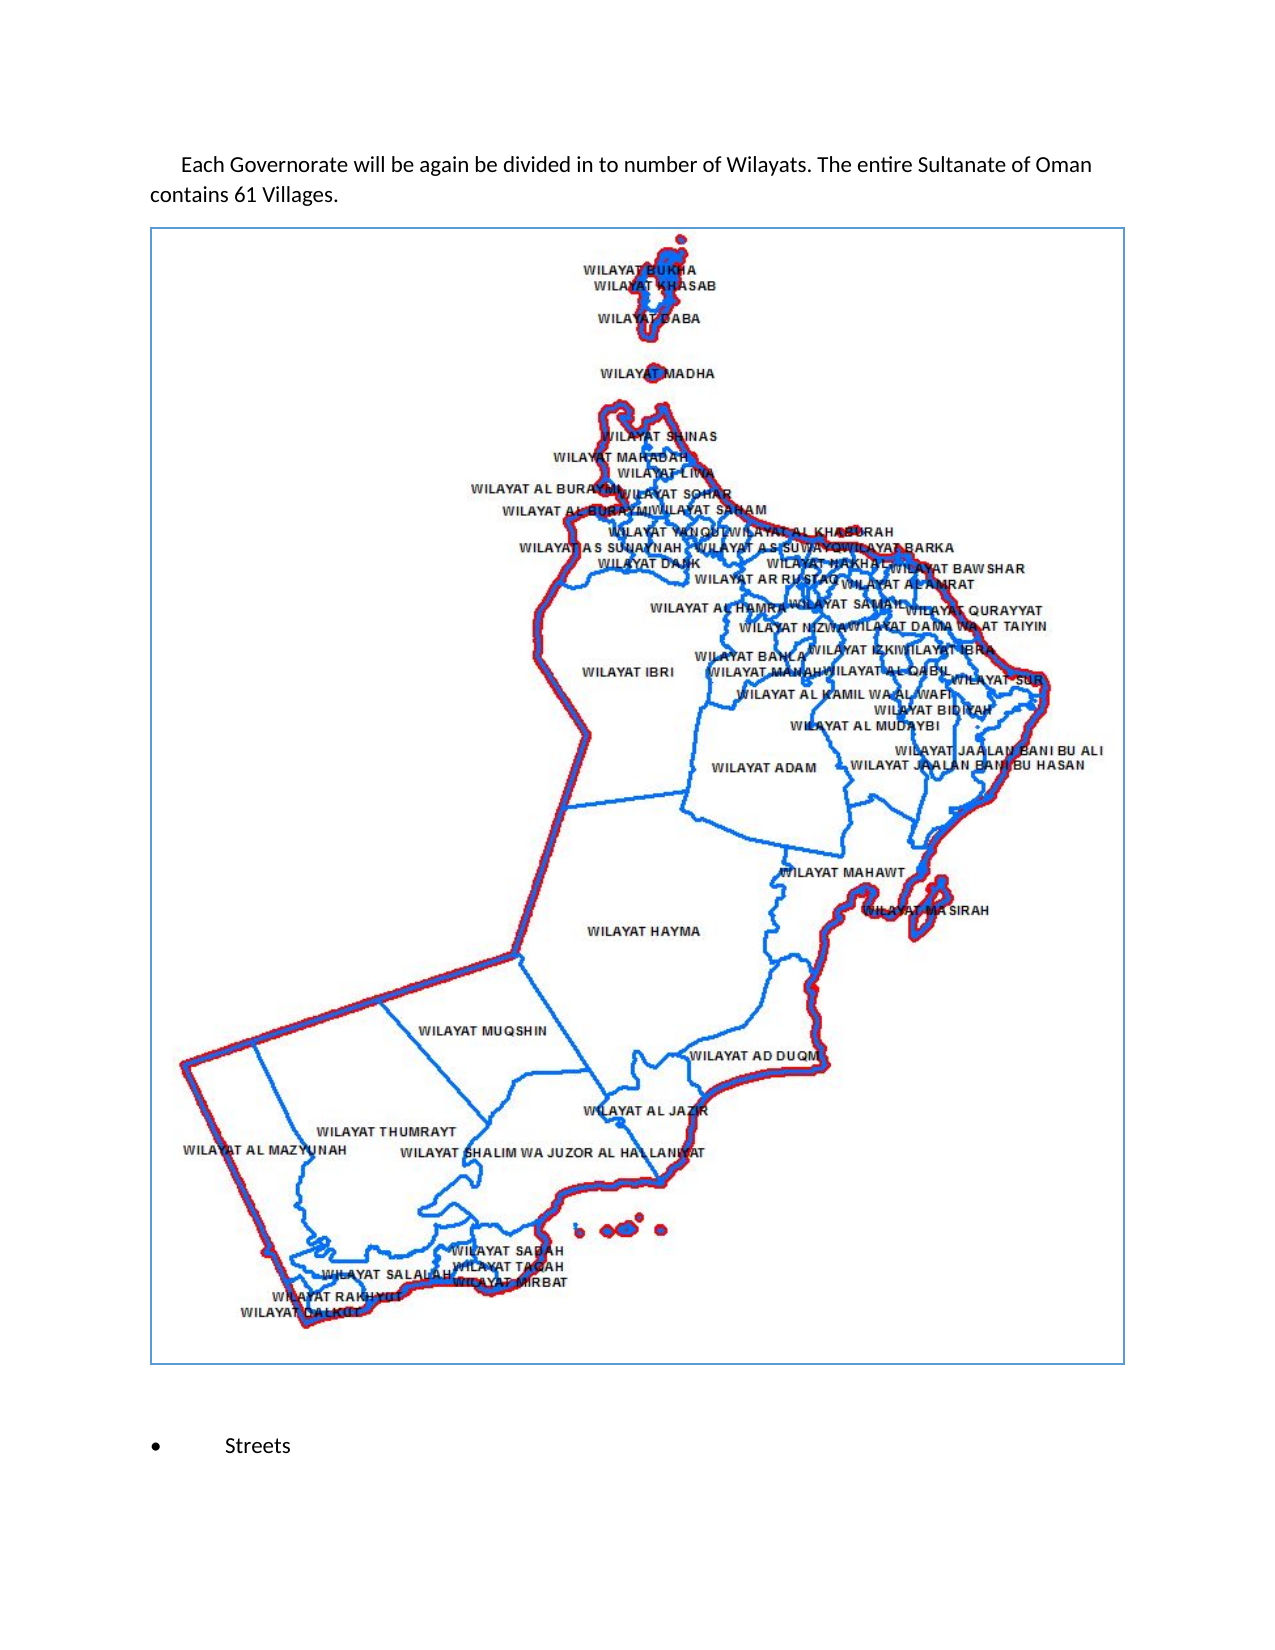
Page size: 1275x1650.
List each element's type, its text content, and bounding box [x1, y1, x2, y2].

text Each Governorate will be again be divided in to number of Wilayats. The entire Sultanate of Oman contains 61 Villages. [150, 150, 1125, 208]
picture [152, 229, 1123, 1363]
text • Streets [150, 1431, 1125, 1459]
